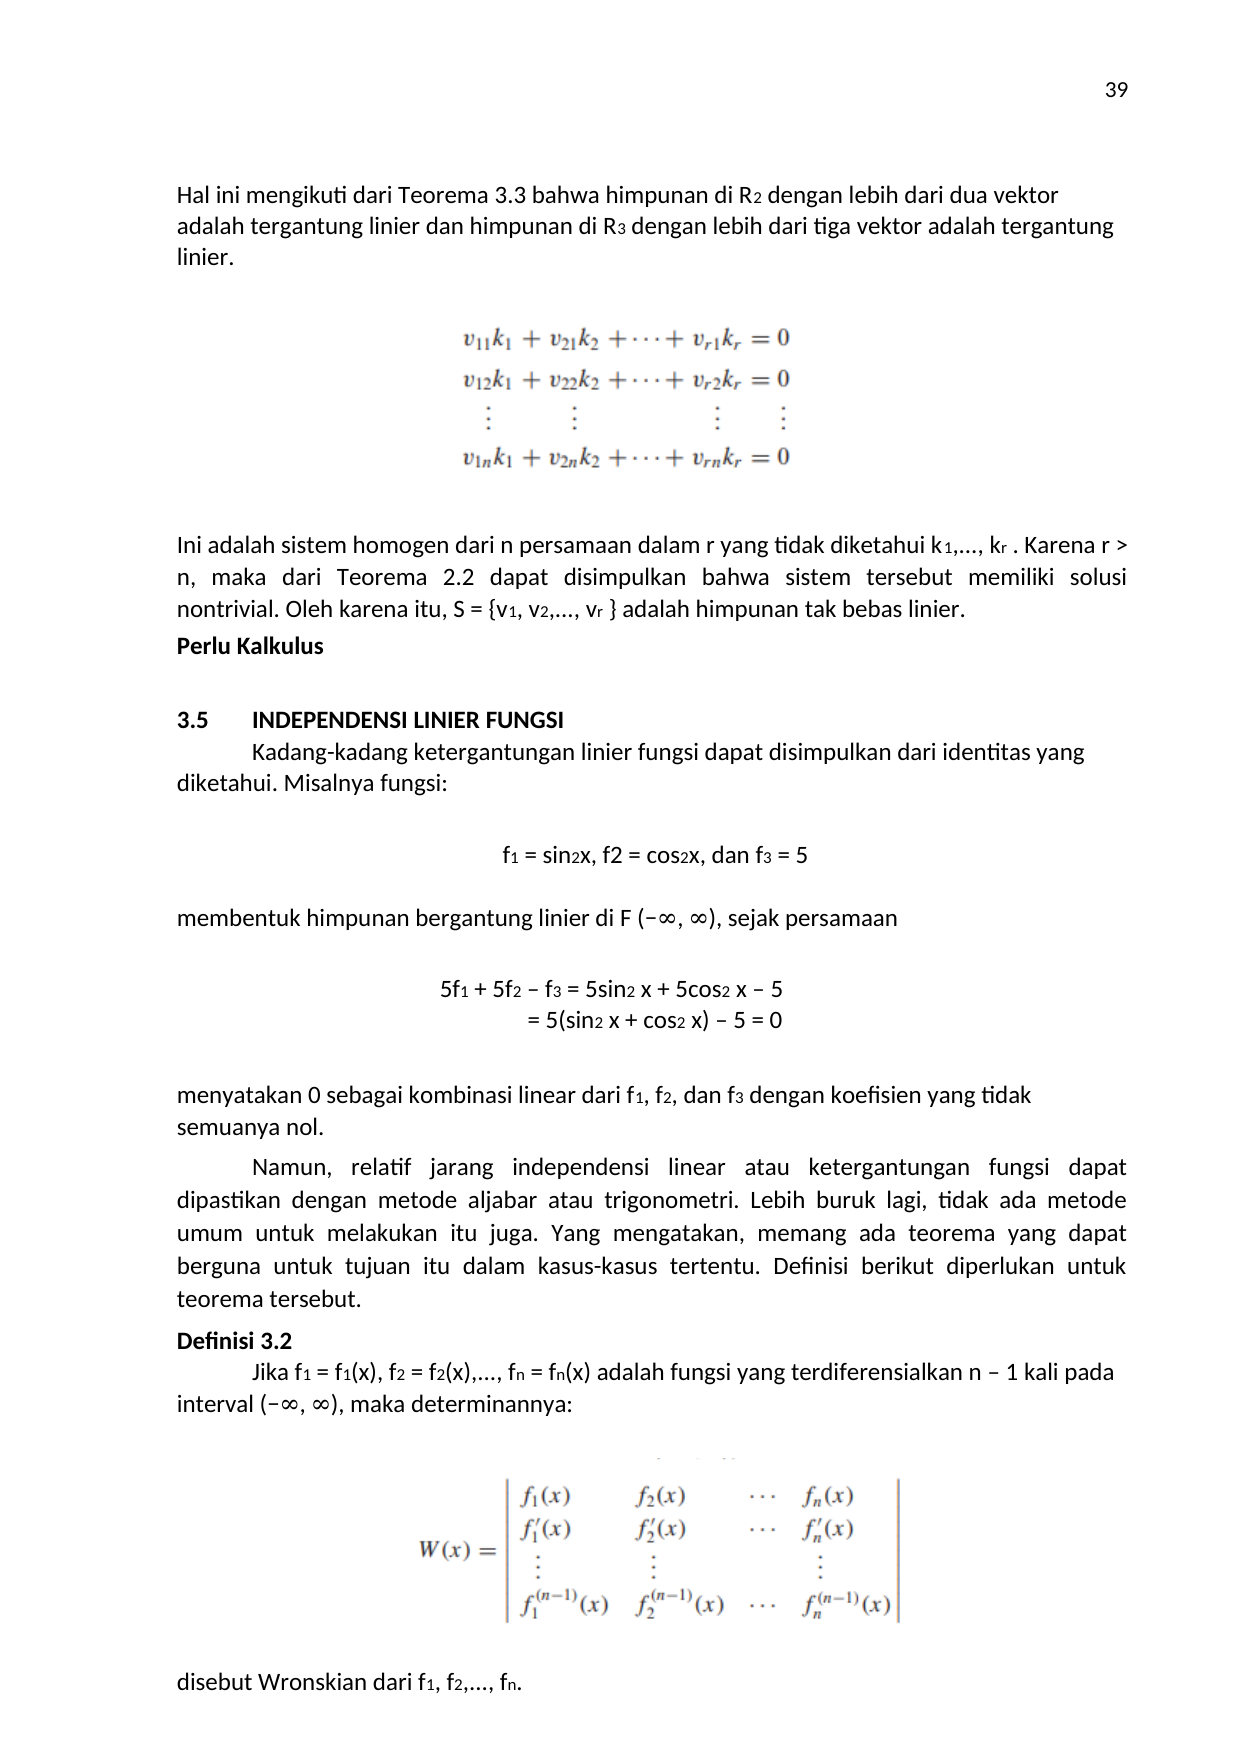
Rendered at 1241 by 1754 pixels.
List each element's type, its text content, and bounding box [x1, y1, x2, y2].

text menyatakan 0 sebagai kombinasi linear dari f1, f2, dan f3 dengan koefisien yang tidak semuanya nol. [177, 1079, 1130, 1141]
text Ini adalah sistem homogen dari n persamaan dalam r yang tidak diketahui k1,..., kr . Karena r > n, maka dari Teorema 2.2 dapat disimpulkan bahwa sistem tersebut memiliki solusi nontrivial. Oleh karena itu, S = {v1, v2,..., vr } adalah himpunan tak bebas linier. [177, 529, 1128, 623]
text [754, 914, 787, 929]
text 39 [150, 79, 1128, 102]
text f1 = sin2x, f2 = cos2x, dan f3 = 5 [150, 843, 808, 869]
text Namun, relatif jarang independensi linear atau ketergantungan fungsi dapat dipastikan dengan metode aljabar atau trigonometri. Lebih buruk lagi, tidak ada metode umum untuk melakukan itu juga. Yang mengatakan, memang ada teorema yang dapat berguna untuk tujuan itu dalam kasus-kasus tertentu. Definisi berikut diperlukan untuk teorema tersebut. [177, 1151, 1128, 1313]
text Definisi 3.2 Jika f1 = f1(x), f2 = f2(x),..., fn = fn(x) adalah fungsi yang terdiferensialkan n – 1 kali pada interval (−∞, ∞), maka determinannya: [177, 1325, 1130, 1418]
picture [407, 1458, 930, 1626]
text 3.5 INDEPENDENSI LINIER FUNGSI Kadang-kadang ketergantungan linier fungsi dapat disimpulkan dari identitas yang diketahui. Misalnya fungsi: [177, 704, 1130, 798]
text Perlu Kalkulus [177, 634, 1130, 659]
text 5f1 + 5f2 – f3 = 5sin2 x + 5cos2 x – 5 = 5(sin2 x + cos2 x) – 5 = 0 [439, 973, 800, 1035]
text membentuk himpunan bergantung linier di F (−∞, ∞), sejak persamaan [789, 914, 1130, 929]
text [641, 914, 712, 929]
picture [447, 313, 814, 486]
text disebut Wronskian dari f1, f2,..., fn. [177, 1671, 1130, 1696]
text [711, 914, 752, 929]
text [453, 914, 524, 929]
text Hal ini mengikuti dari Teorema 3.3 bahwa himpunan di R2 dengan lebih dari dua vektor adalah tergantung linier dan himpunan di R3 dengan lebih dari tiga vektor adalah tergantung linier. [177, 179, 1130, 272]
